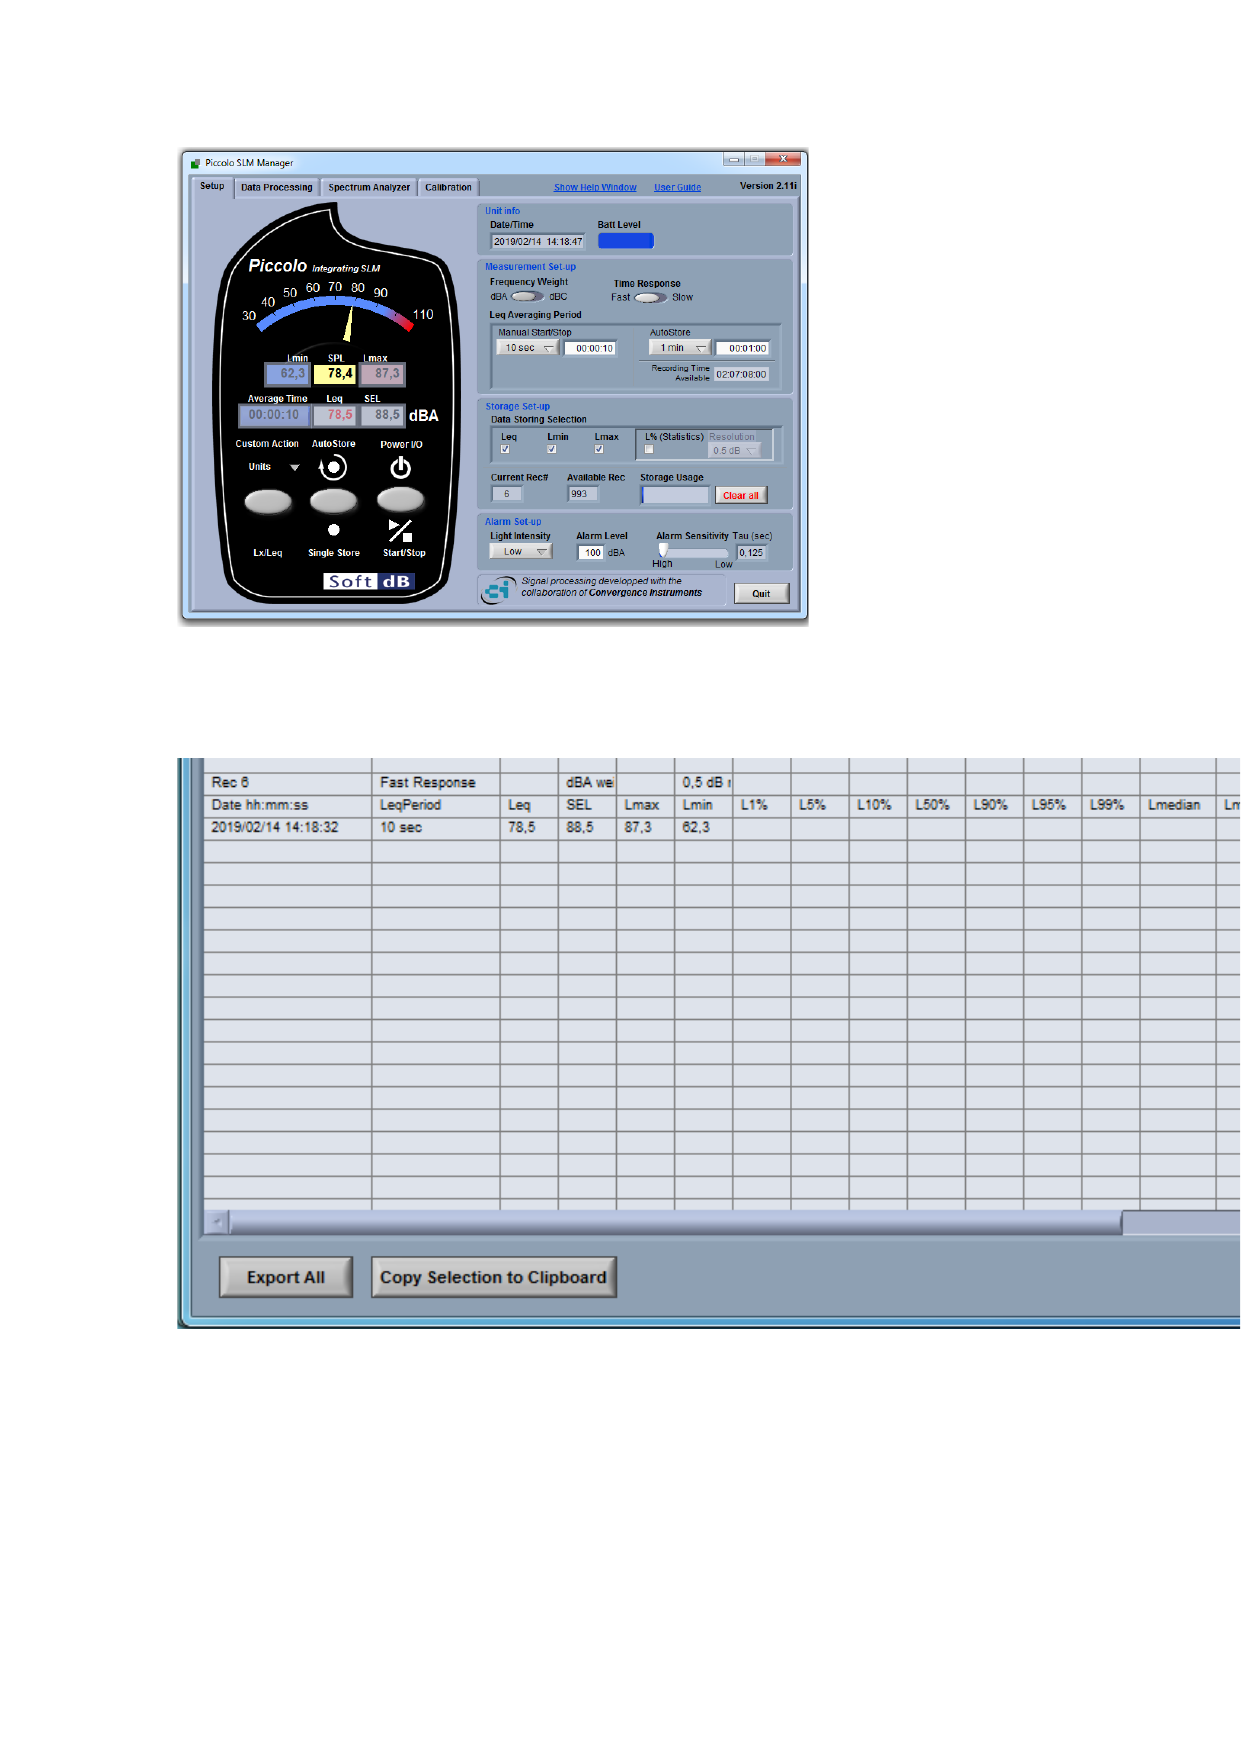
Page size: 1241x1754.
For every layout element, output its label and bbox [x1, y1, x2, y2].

picture [177, 147, 809, 627]
picture [177, 758, 1241, 1329]
